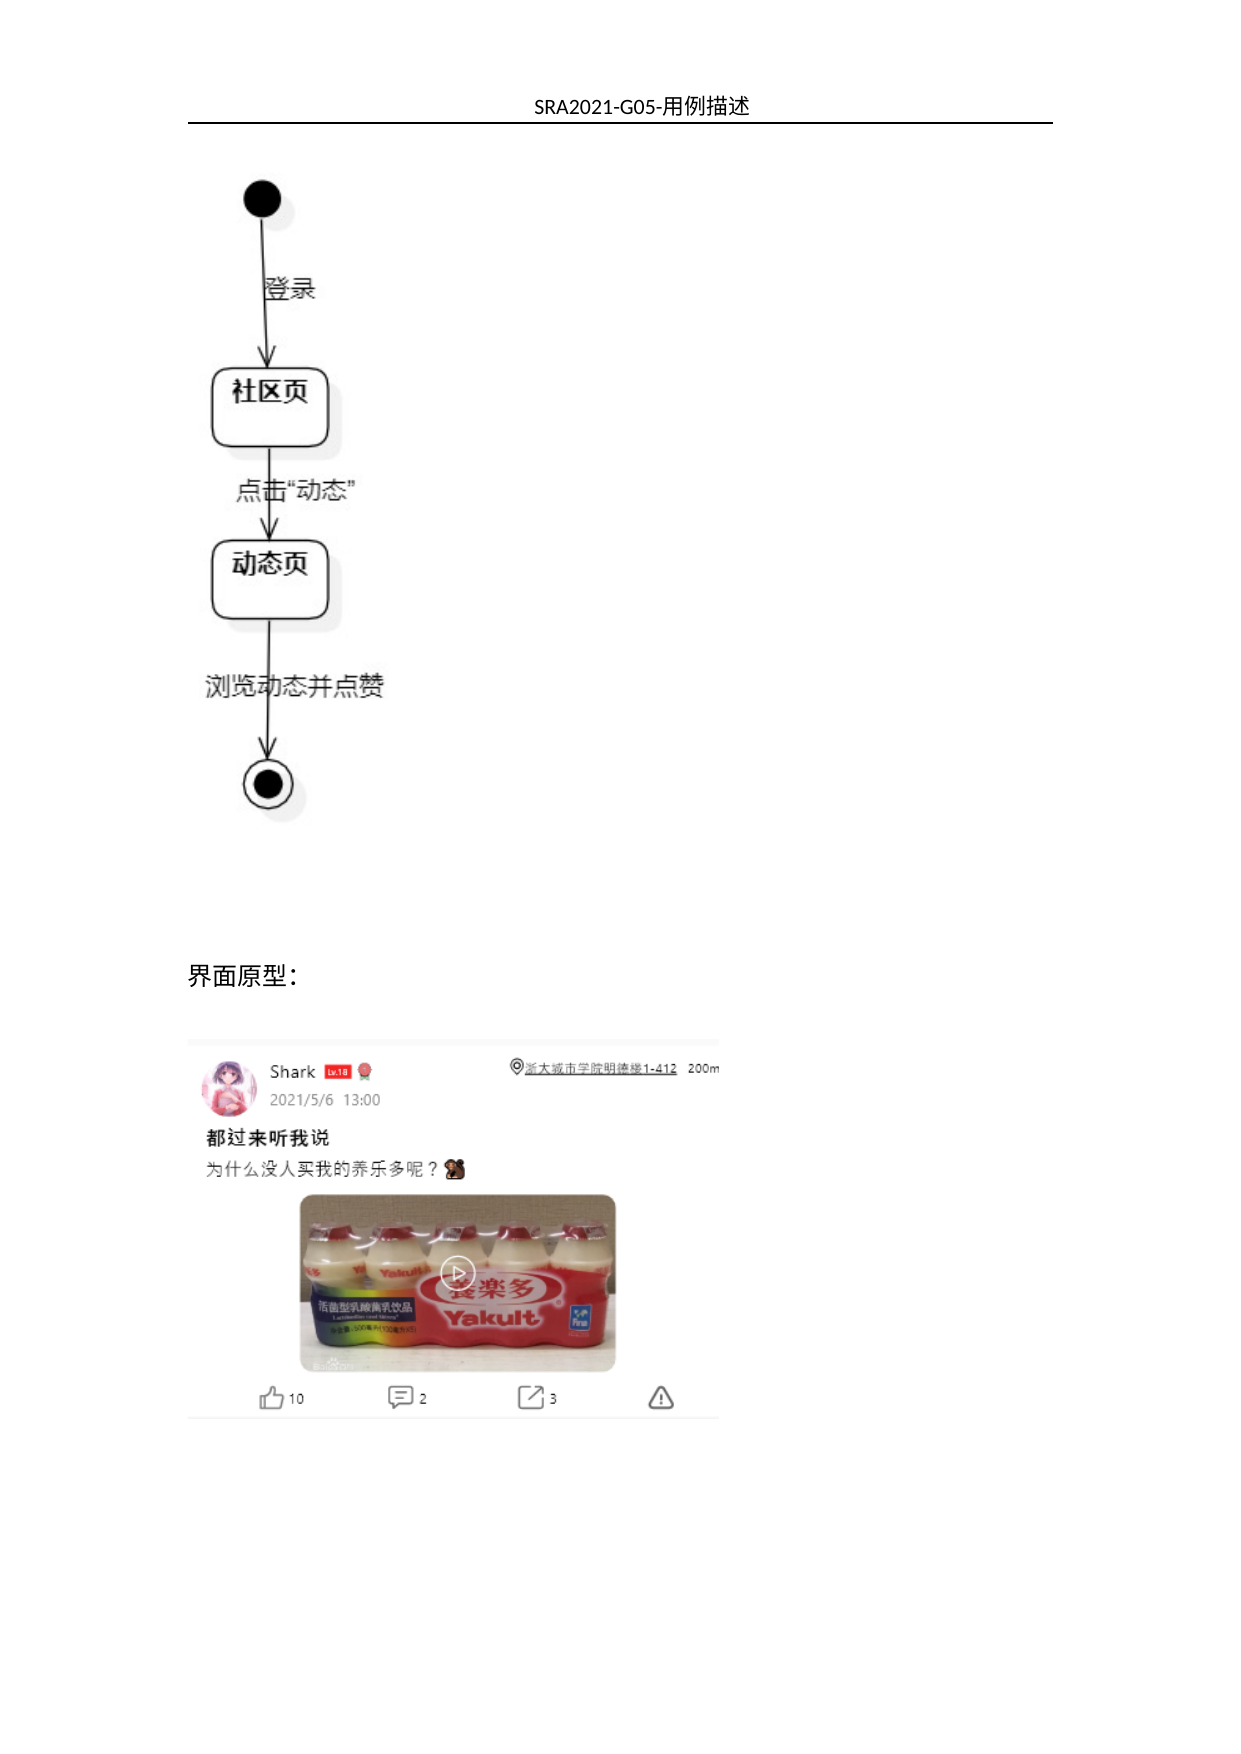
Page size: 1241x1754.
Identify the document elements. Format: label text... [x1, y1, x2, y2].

text 界面原型： [187, 942, 1053, 1007]
picture [187, 162, 462, 886]
picture [187, 1039, 719, 1419]
